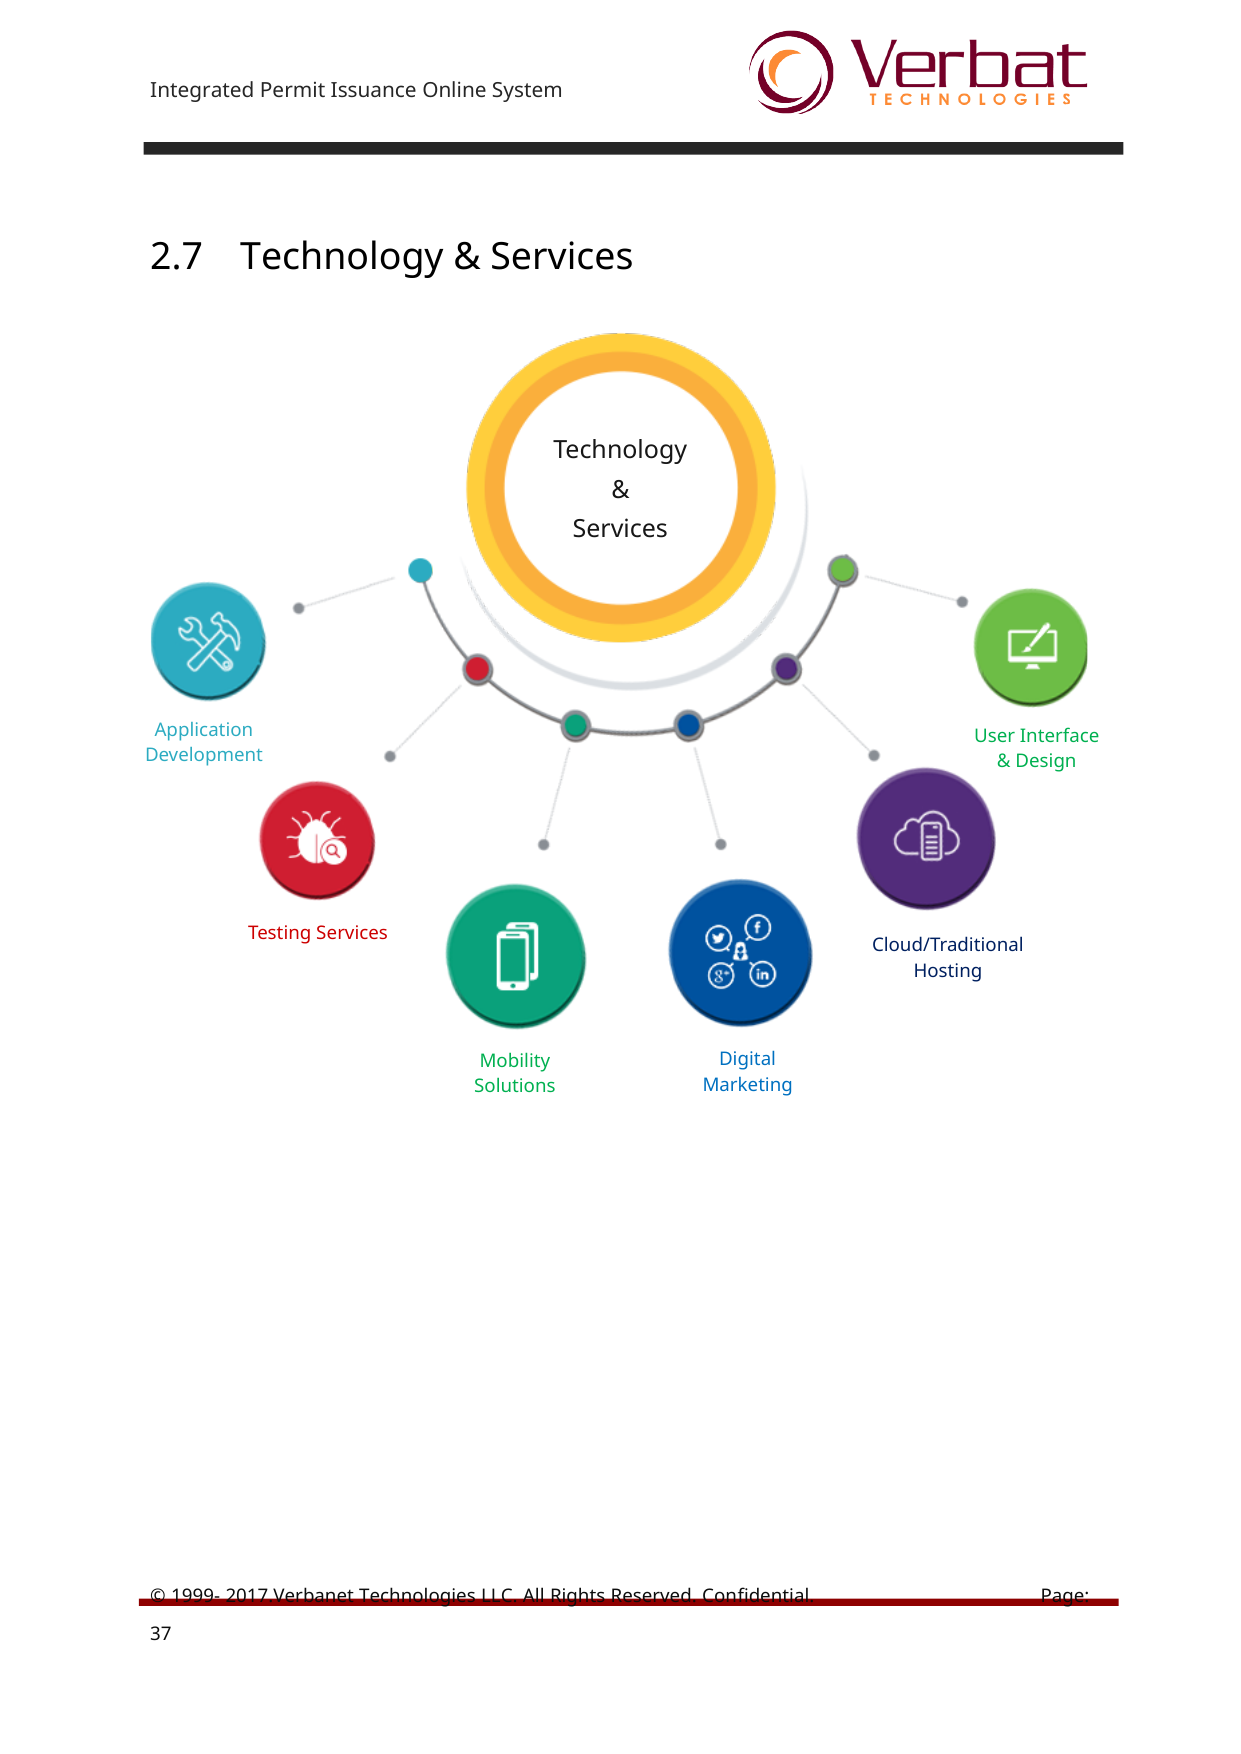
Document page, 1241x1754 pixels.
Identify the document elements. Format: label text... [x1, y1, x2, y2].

subtitle Technology & Services [150, 229, 1090, 280]
picture [150, 325, 1087, 1035]
picture [745, 26, 1089, 114]
